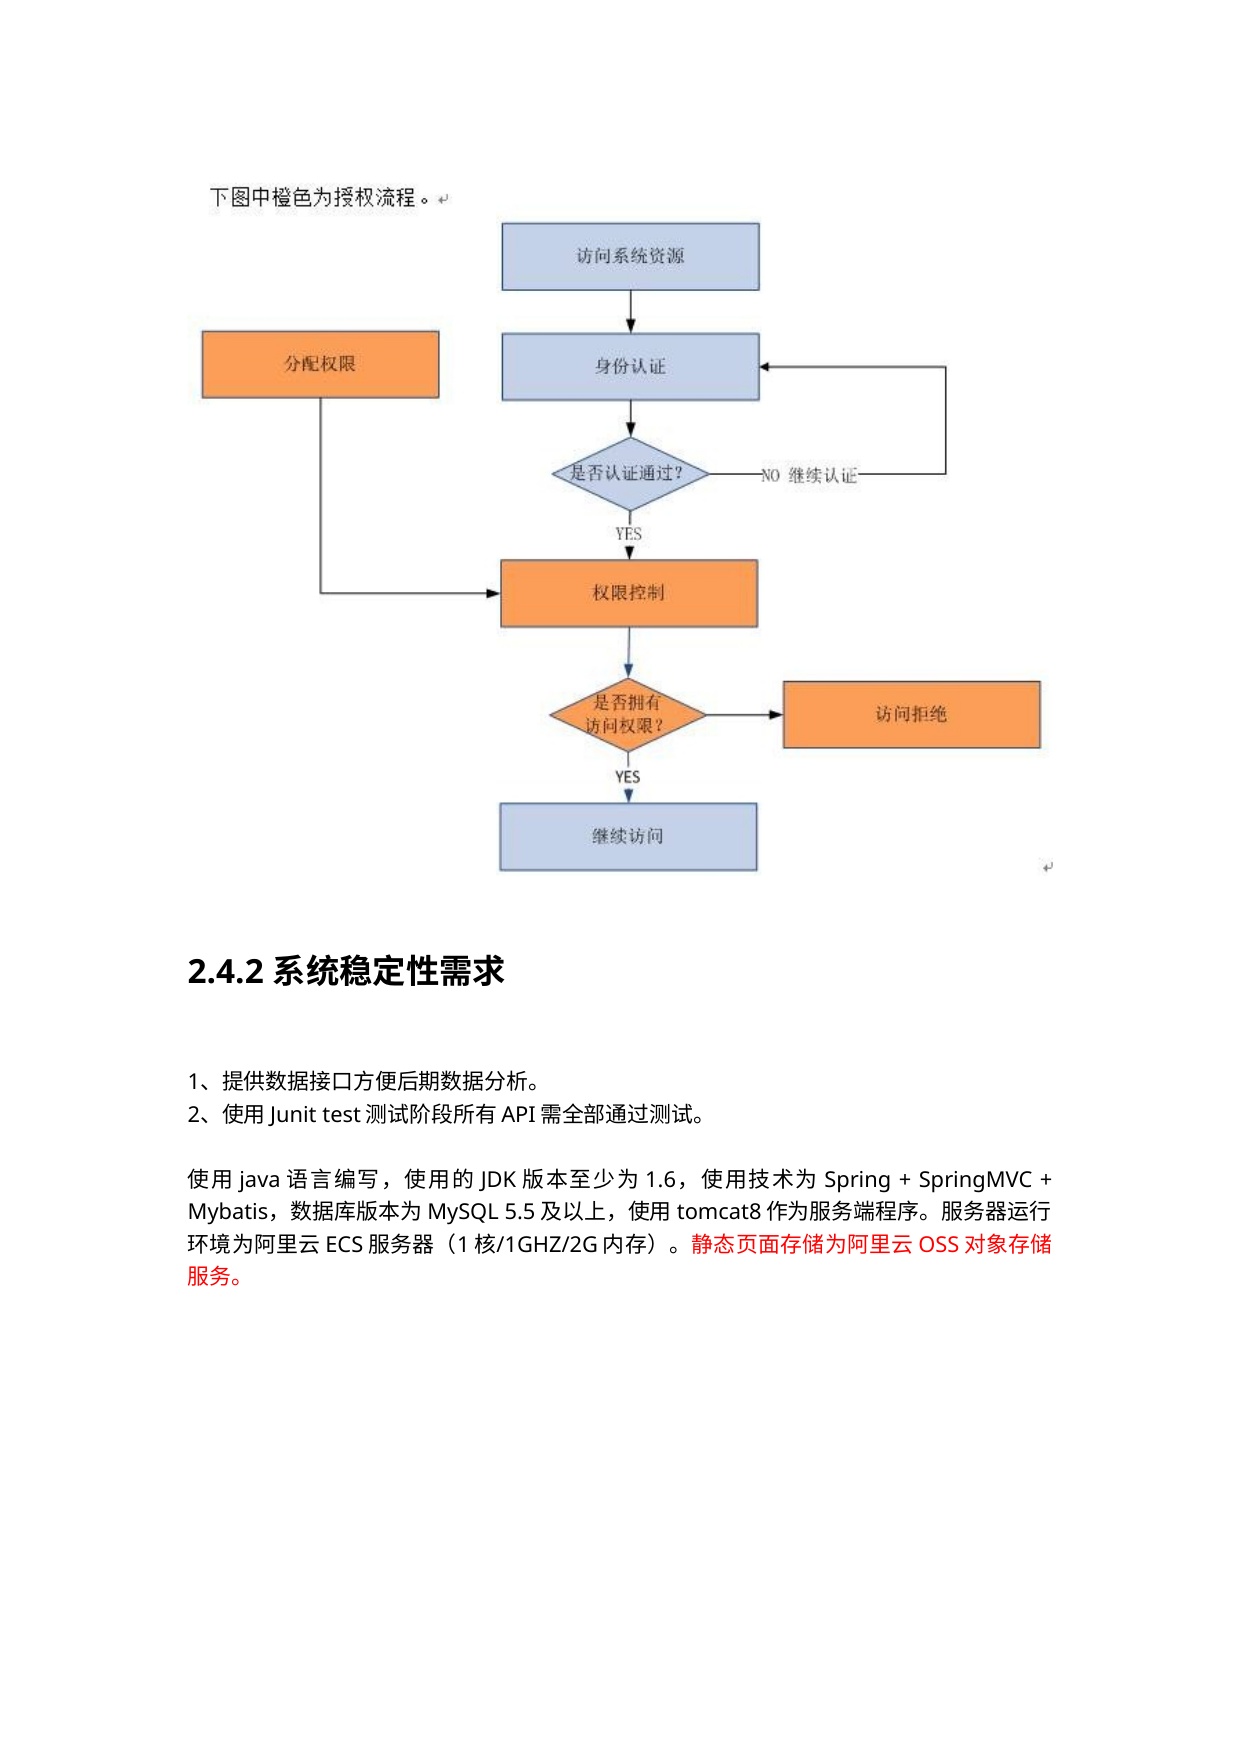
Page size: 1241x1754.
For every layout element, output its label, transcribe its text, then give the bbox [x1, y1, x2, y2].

picture [187, 162, 1053, 876]
text 使用java语言编写，使用的JDK版本至少为1.6，使用技术为Spring + SpringMVC + Mybatis，数据库版本为MySQL 5.5及以上，使用tomcat8作为服务端程序。服务器运行环境为阿里云ECS服务器（1核/1GHZ/2G内存）。静态页面存储为阿里云OSS对象存储服务。 [187, 1161, 1053, 1291]
text 1、提供数据接口方便后期数据分析。 [187, 1064, 1053, 1096]
subtitle 2.4.2 系统稳定性需求 [187, 937, 1053, 1002]
text 2、使用Junit test测试阶段所有API需全部通过测试。 [187, 1096, 1053, 1129]
